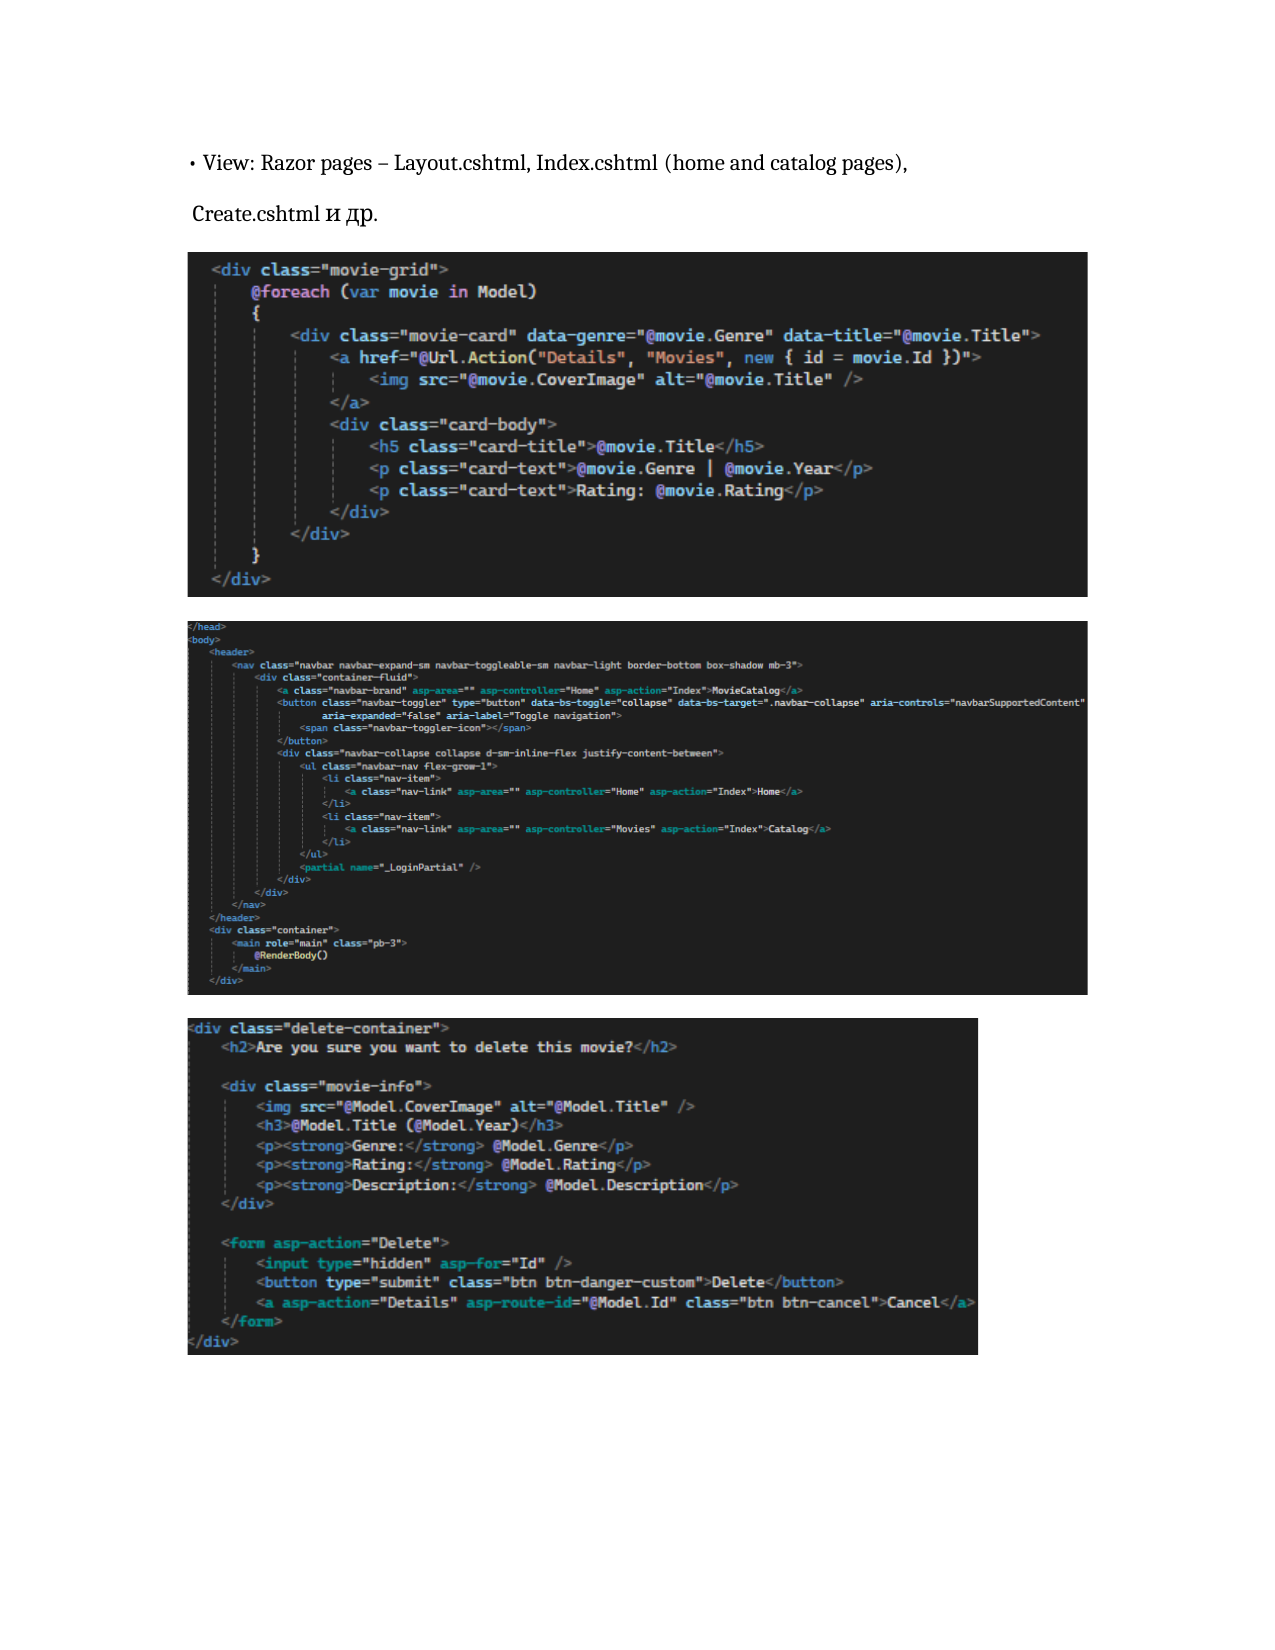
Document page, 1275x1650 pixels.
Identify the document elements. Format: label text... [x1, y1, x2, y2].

picture [187, 252, 1088, 597]
picture [187, 621, 1088, 995]
text • View: Razor pages – Layout.cshtml, Index.cshtml (home and catalog pages), [187, 150, 1087, 176]
text Create.cshtml и др. [187, 201, 1087, 227]
picture [187, 1018, 979, 1355]
